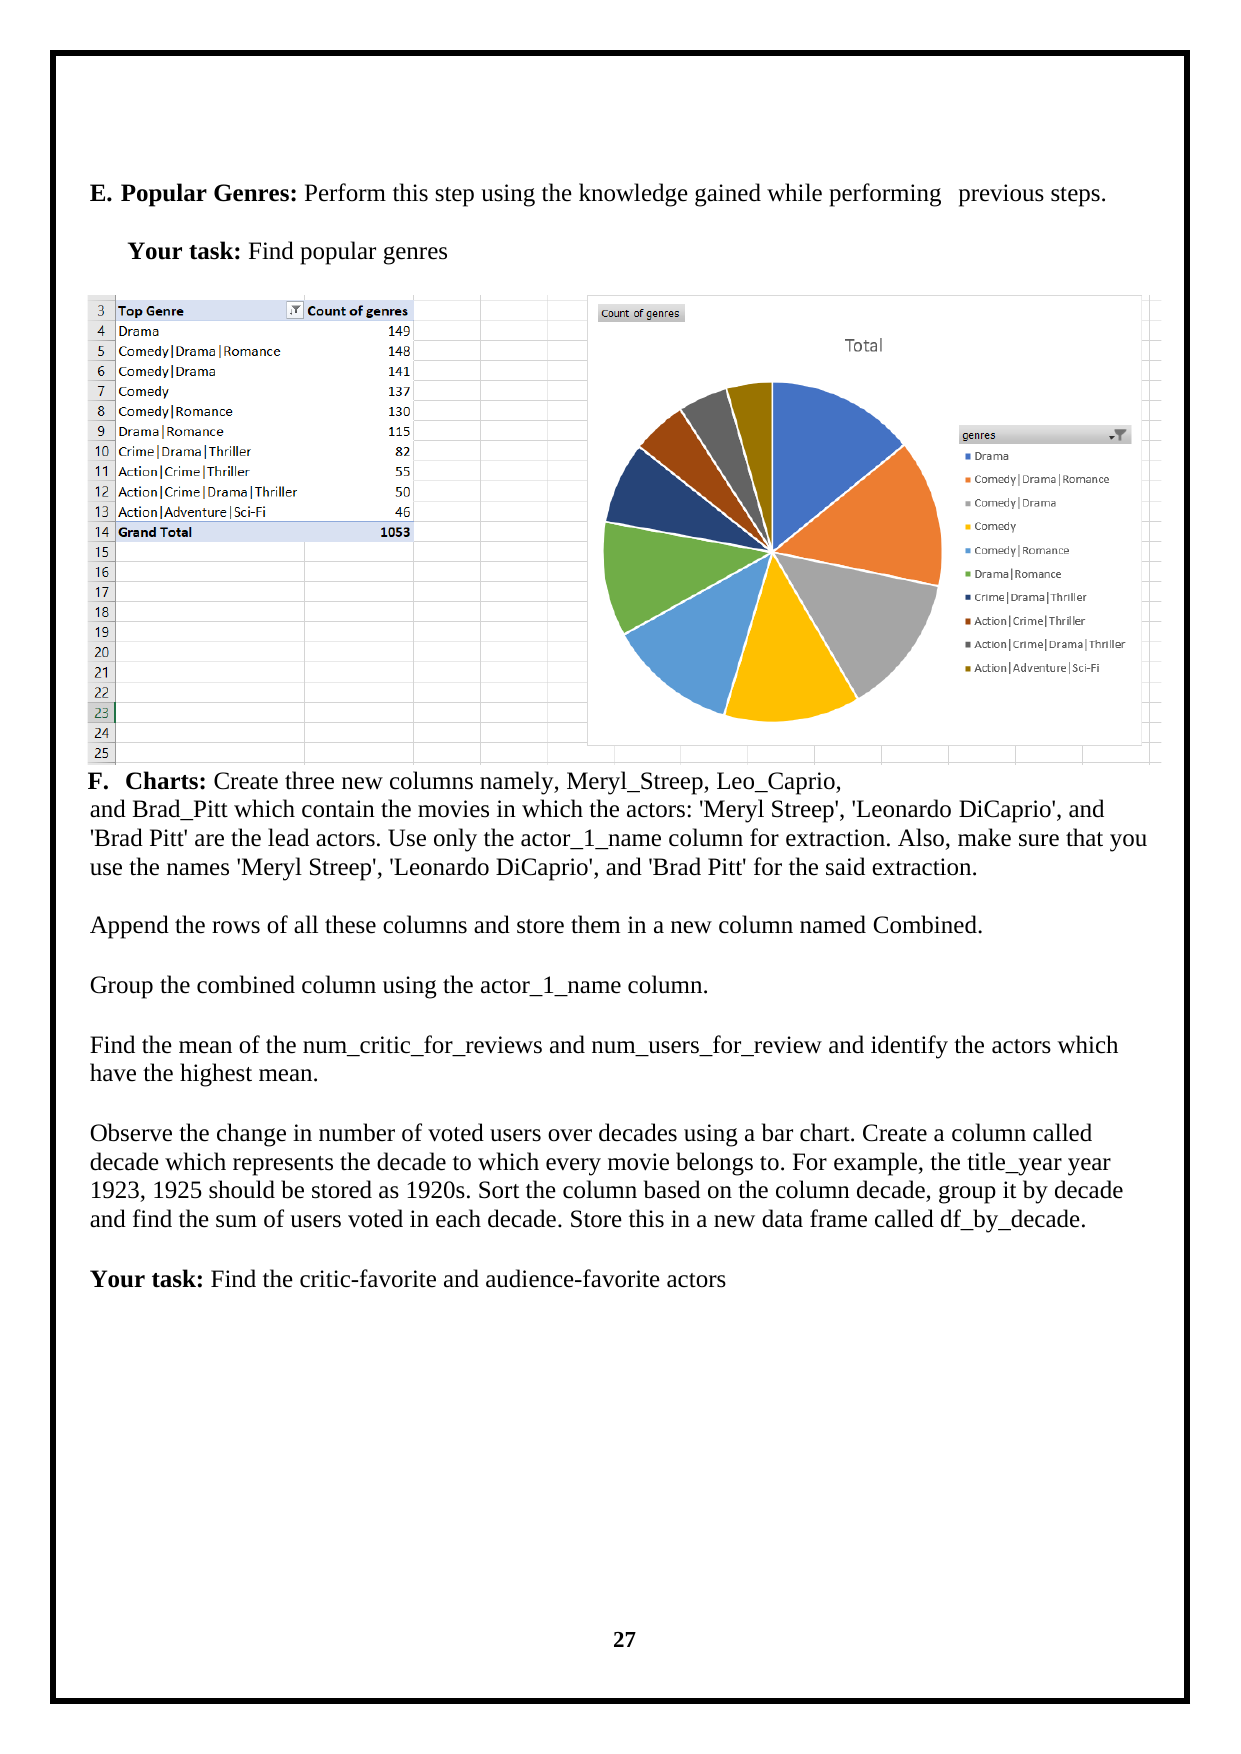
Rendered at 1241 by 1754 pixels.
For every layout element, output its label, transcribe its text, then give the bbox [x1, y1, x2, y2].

text Observe the change in number of voted users over decades using a bar chart. Create a column called decade which represents the decade to which every movie belongs to. For example, the title_year year 1923, 1925 should be stored as 1920s. Sort the column based on the column decade, group it by decade and find the sum of users voted in each decade. Store this in a new data frame called df_by_decade. [89, 1118, 1161, 1233]
text Group the combined column using the actor_1_name column. [89, 970, 1161, 999]
picture [87, 295, 1162, 765]
list Charts: Create three new columns namely, Meryl_Streep, Leo_Caprio, [87, 766, 1061, 794]
text Append the rows of all these columns and store them in a new column named Combined. [89, 911, 1161, 939]
text E. Popular Genres: Perform this step using the knowledge gained while performing previous steps. [89, 178, 1161, 206]
text and Brad_Pitt which contain the movies in which the actors: 'Meryl Streep', 'Leonardo DiCaprio', and 'Brad Pitt' are the lead actors. Use only the actor_1_name column for extraction. Also, make sure that you use the names 'Meryl Streep', 'Leonardo DiCaprio', and 'Brad Pitt' for the said extraction. [89, 794, 1160, 881]
text Find the mean of the num_critic_for_reviews and num_users_for_review and identify the actors which have the highest mean. [89, 1030, 1161, 1087]
text Your task: Find popular genres [89, 236, 1161, 265]
text Your task: Find the critic-favorite and audience-favorite actors [89, 1264, 1161, 1293]
